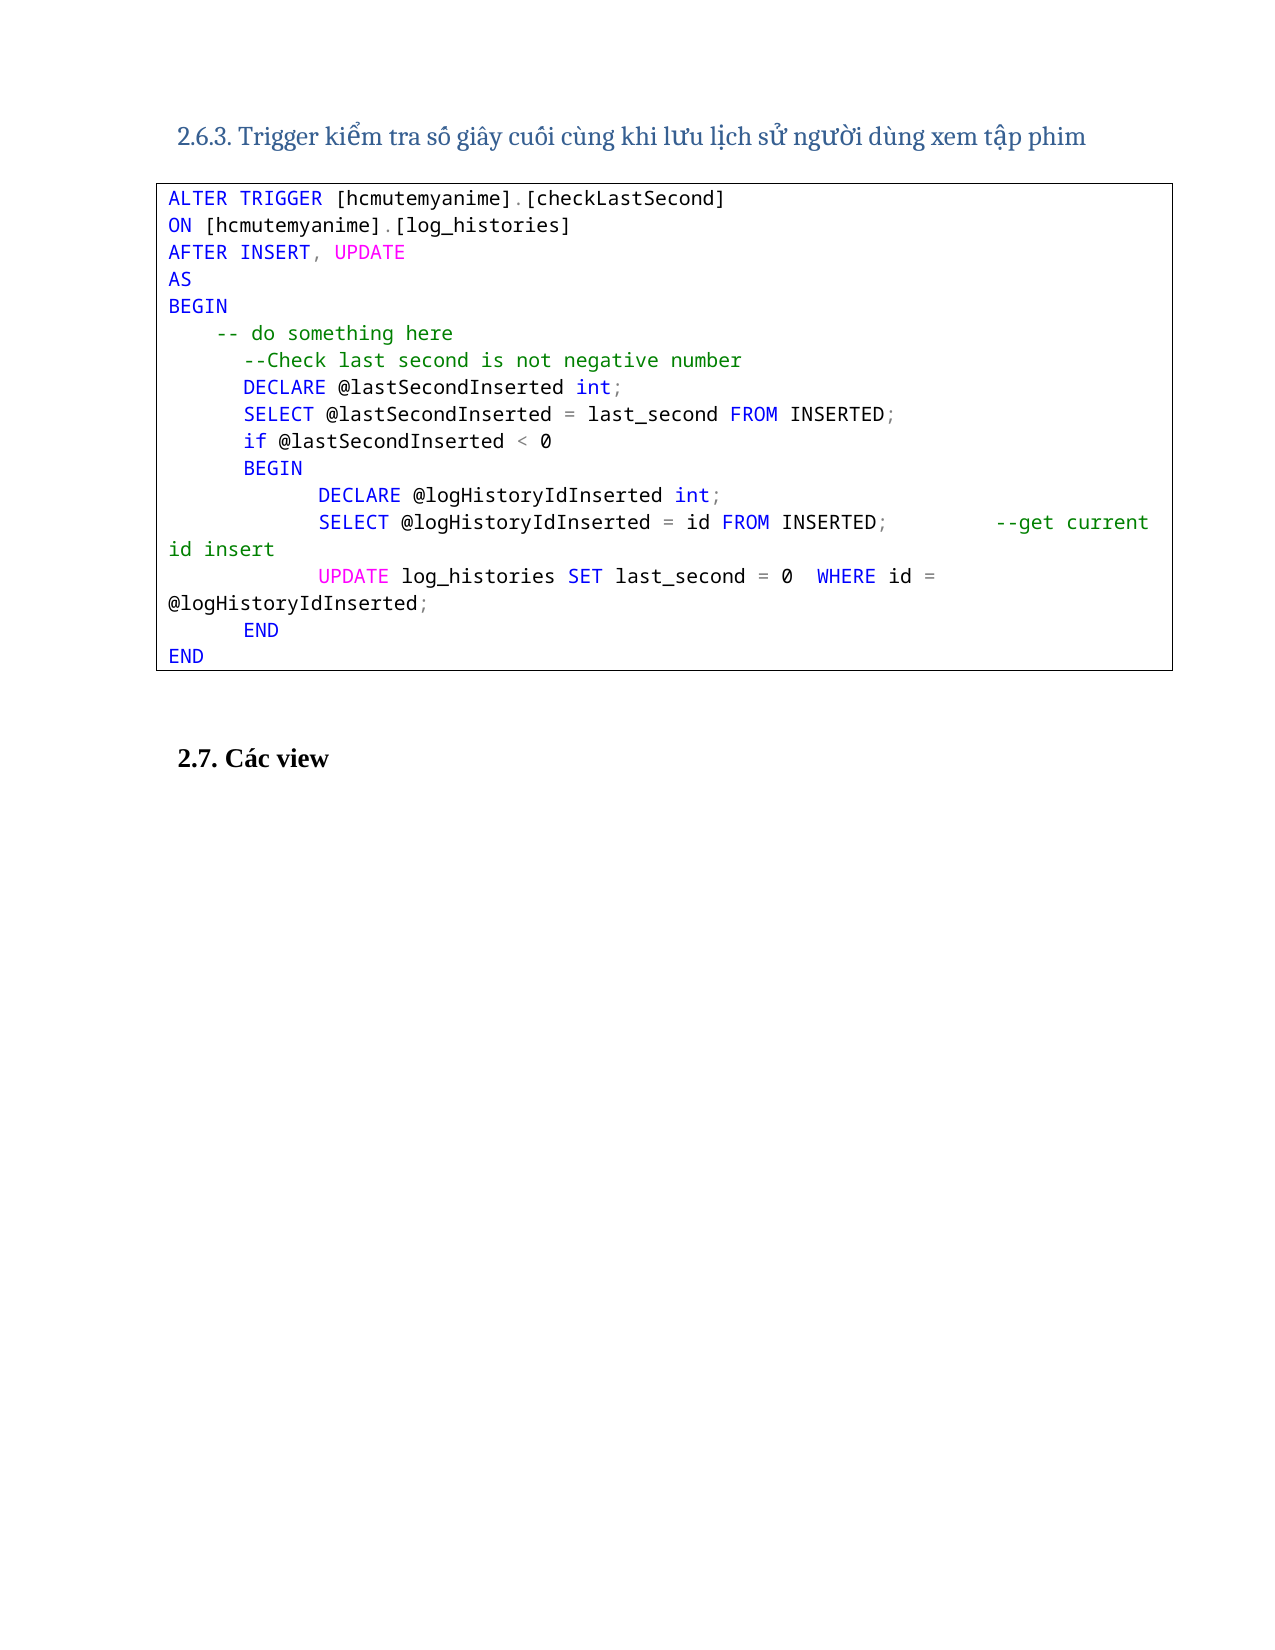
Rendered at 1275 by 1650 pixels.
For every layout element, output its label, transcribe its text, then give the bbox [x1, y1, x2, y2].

subtitle 2.7. Các view [177, 742, 1173, 773]
subtitle 2.6.3. Trigger kiểm tra số giây cuối cùng khi lưu lịch sử người dùng xem tập phim [177, 121, 1173, 152]
table_header ALTER TRIGGER [hcmutemyanime].[checkLastSecond] ON [hcmutemyanime].[log_histories] AFTER INSERT, UPDATE AS BEGIN -- do something here --Check last second is not negative number DECLARE @lastSecondInserted int; SELECT @lastSecondInserted = last_second FROM INSERTED; if @lastSecondInserted < 0 BEGIN DECLARE @logHistoryIdInserted int; SELECT @logHistoryIdInserted = id FROM INSERTED; --get current id insert UPDATE log_histories SET last_second = 0 WHERE id = @logHistoryIdInserted; END END [157, 184, 1172, 670]
